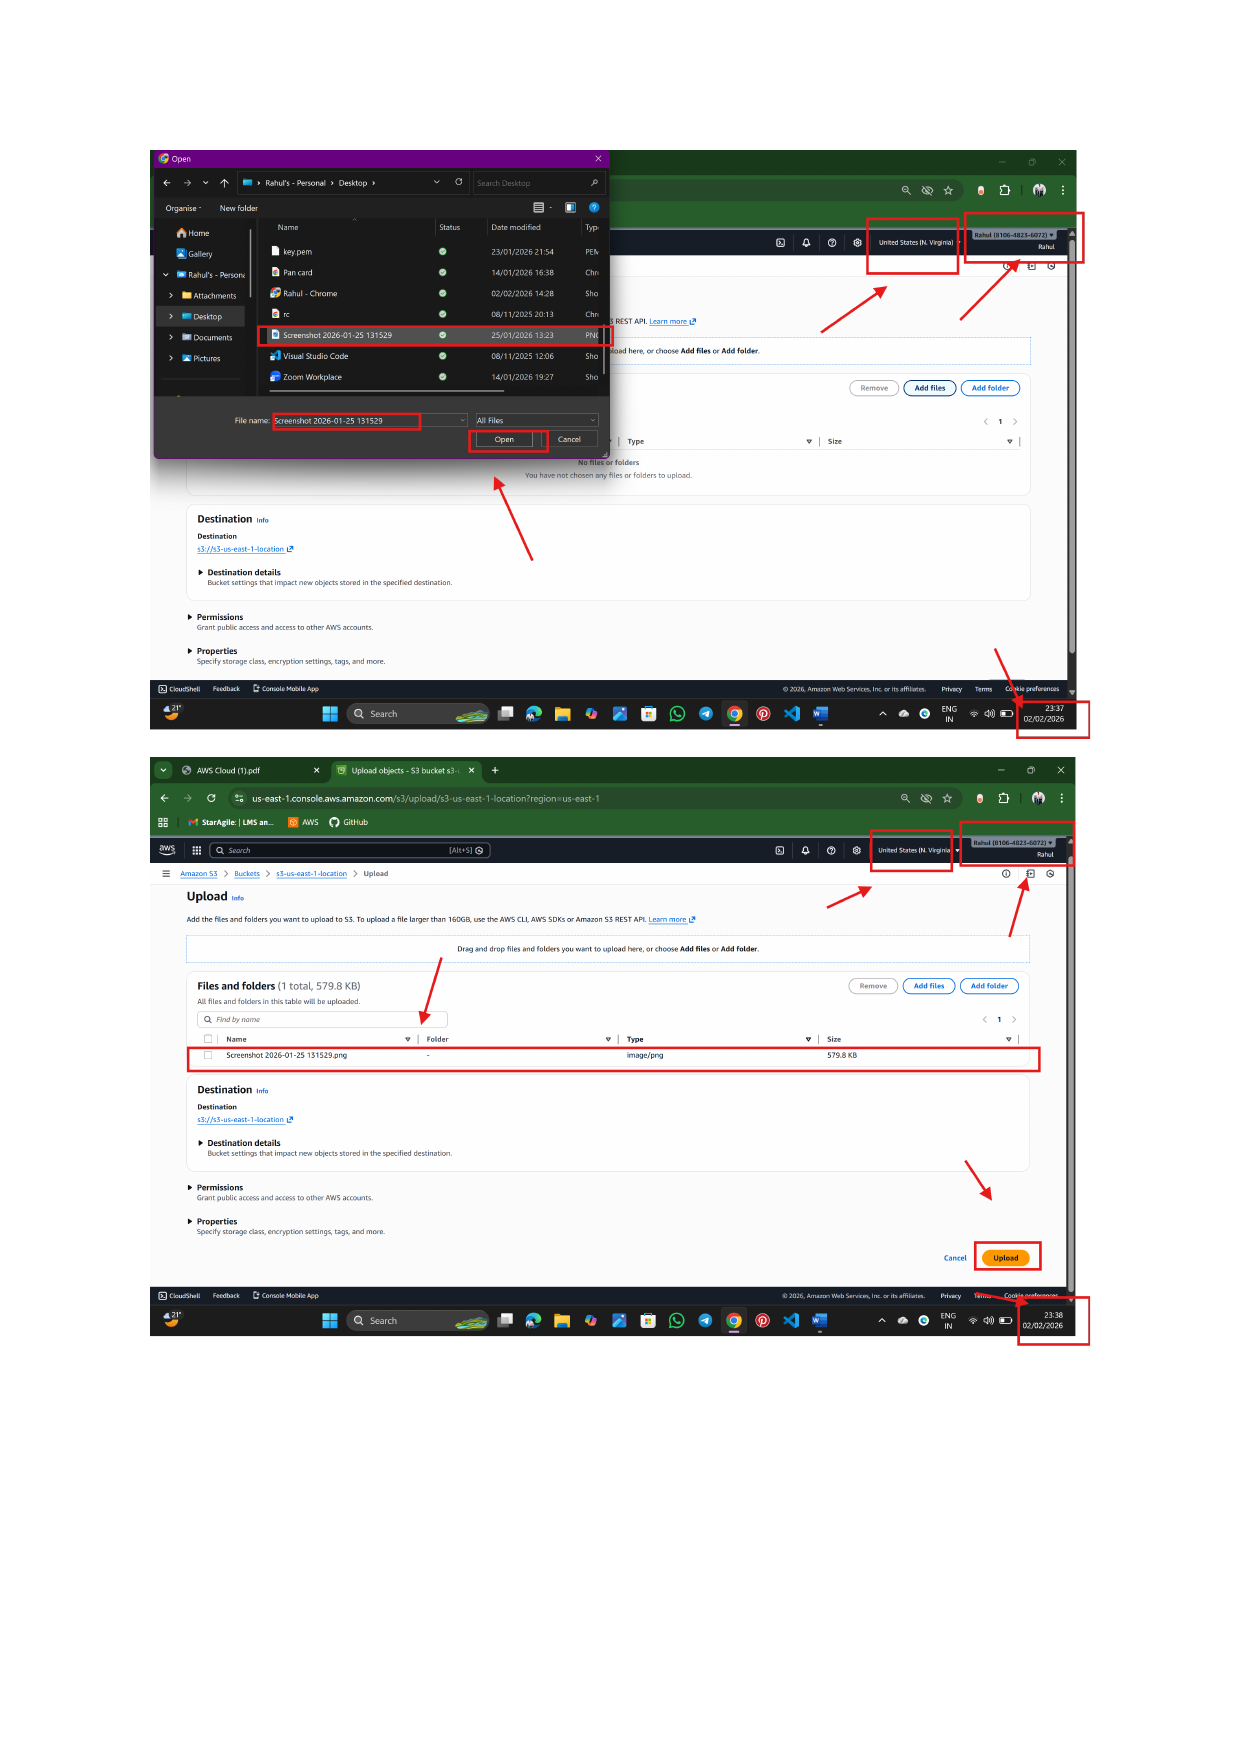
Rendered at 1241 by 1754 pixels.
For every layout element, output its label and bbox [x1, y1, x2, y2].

picture [150, 757, 1091, 1346]
picture [150, 150, 1091, 739]
